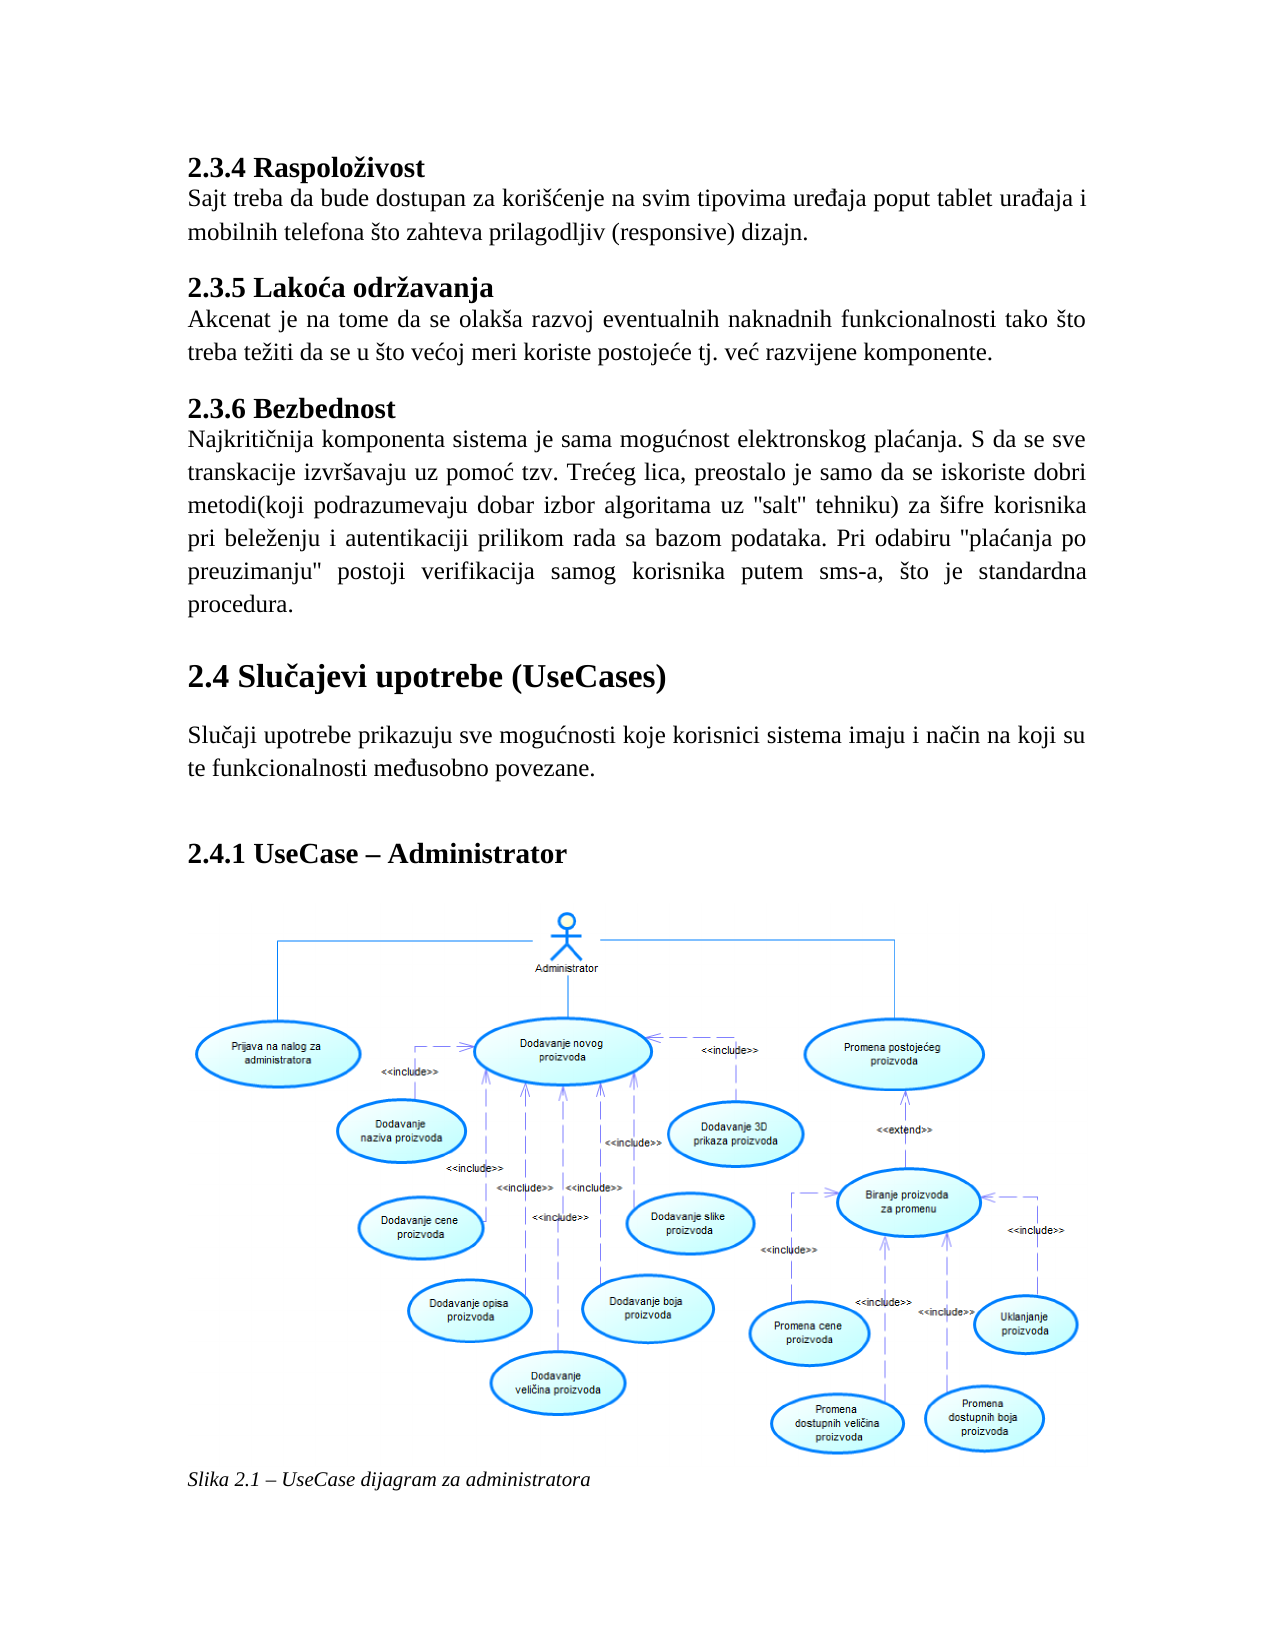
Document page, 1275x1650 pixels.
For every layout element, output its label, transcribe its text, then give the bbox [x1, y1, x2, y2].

text Slučaji upotrebe prikazuju sve mogućnosti koje korisnici sistema imaju i način na koji su te funkcionalnosti međusobno povezane. [187, 720, 1087, 782]
text Sajt treba da bude dostupan za korišćenje na svim tipovima uređaja poput tablet urađaja i mobilnih telefona što zahteva prilagodljiv (responsive) dizajn. [187, 183, 1087, 245]
subtitle 2.3.5 Lakoća održavanja [187, 270, 1087, 304]
subtitle 2.3.6 Bezbednost [187, 391, 1087, 424]
subtitle 2.4.1 UseCase – Administrator [187, 836, 1087, 869]
subtitle 2.3.4 Raspoloživost [187, 150, 1087, 183]
text Najkritičnija komponenta sistema je sama mogućnost elektronskog plaćanja. S da se sve transkacije izvršavaju uz pomoć tzv. Trećeg lica, preostalo je samo da se iskoriste dobri metodi(koji podrazumevaju dobar izbor algoritama uz ''salt'' tehniku) za šifre korisnika pri beleženju i autentikaciji prilikom rada sa bazom podataka. Pri odabiru ''plaćanja po preuzimanju'' postoji verifikacija samog korisnika putem sms-a, što je standardna procedura. [187, 424, 1087, 618]
subtitle 2.4 Slučajevi upotrebe (UseCases) [187, 656, 1082, 694]
picture [187, 903, 1088, 1467]
text Slika 2.1 – UseCase dijagram za administratora [187, 1467, 1087, 1491]
text Akcenat je na tome da se olakša razvoj eventualnih naknadnih funkcionalnosti tako što treba težiti da se u što većoj meri koriste postojeće tj. već razvijene komponente. [187, 304, 1087, 366]
